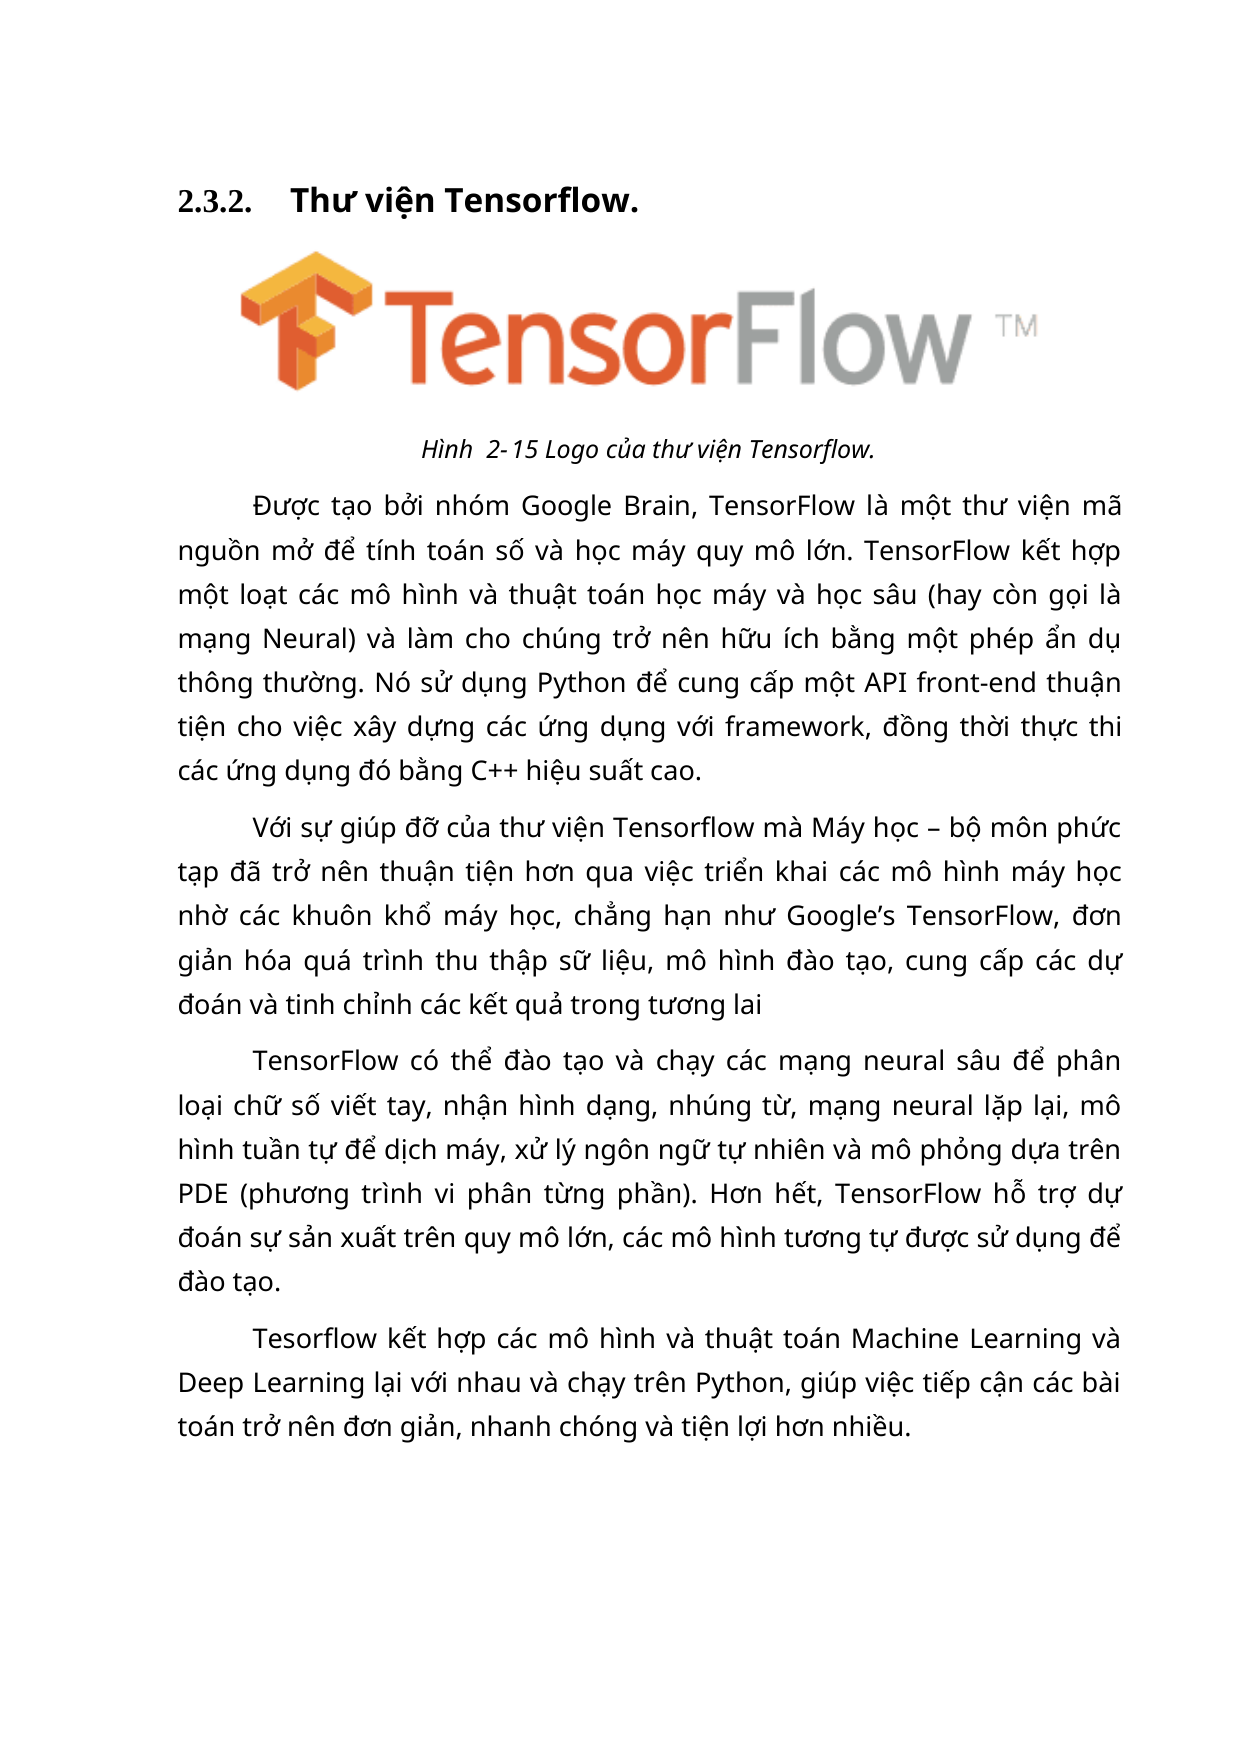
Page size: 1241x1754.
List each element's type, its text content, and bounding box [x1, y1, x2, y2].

text Tesorflow kết hợp các mô hình và thuật toán Machine Learning và Deep Learning lại với nhau và chạy trên Python, giúp việc tiếp cận các bài toán trở nên đơn giản, nhanh chóng và tiện lợi hơn nhiều. [177, 1319, 1122, 1444]
text Hình - Logo của thư viện Tensorflow. [177, 432, 1122, 466]
text Được tạo bởi nhóm Google Brain, TensorFlow là một thư viện mã nguồn mở để tính toán số và học máy quy mô lớn. TensorFlow kết hợp một loạt các mô hình và thuật toán học máy và học sâu (hay còn gọi là mạng Neural) và làm cho chúng trở nên hữu ích bằng một phép ẩn dụ thông thường. Nó sử dụng Python để cung cấp một API front-end thuận tiện cho việc xây dựng các ứng dụng với framework, đồng thời thực thi các ứng dụng đó bằng C++ hiệu suất cao. [177, 487, 1122, 789]
subtitle Thư viện Tensorflow. [177, 177, 1122, 223]
picture [177, 244, 1099, 413]
text Với sự giúp đỡ của thư viện Tensorflow mà Máy học – bộ môn phức tạp đã trở nên thuận tiện hơn qua việc triển khai các mô hình máy học nhờ các khuôn khổ máy học, chẳng hạn như Google’s TensorFlow, đơn giản hóa quá trình thu thập sữ liệu, mô hình đào tạo, cung cấp các dự đoán và tinh chỉnh các kết quả trong tương lai [177, 808, 1122, 1022]
text TensorFlow có thể đào tạo và chạy các mạng neural sâu để phân loại chữ số viết tay, nhận hình dạng, nhúng từ, mạng neural lặp lại, mô hình tuần tự để dịch máy, xử lý ngôn ngữ tự nhiên và mô phỏng dựa trên PDE (phương trình vi phân từng phần). Hơn hết, TensorFlow hỗ trợ dự đoán sự sản xuất trên quy mô lớn, các mô hình tương tự được sử dụng để đào tạo. [177, 1042, 1122, 1299]
